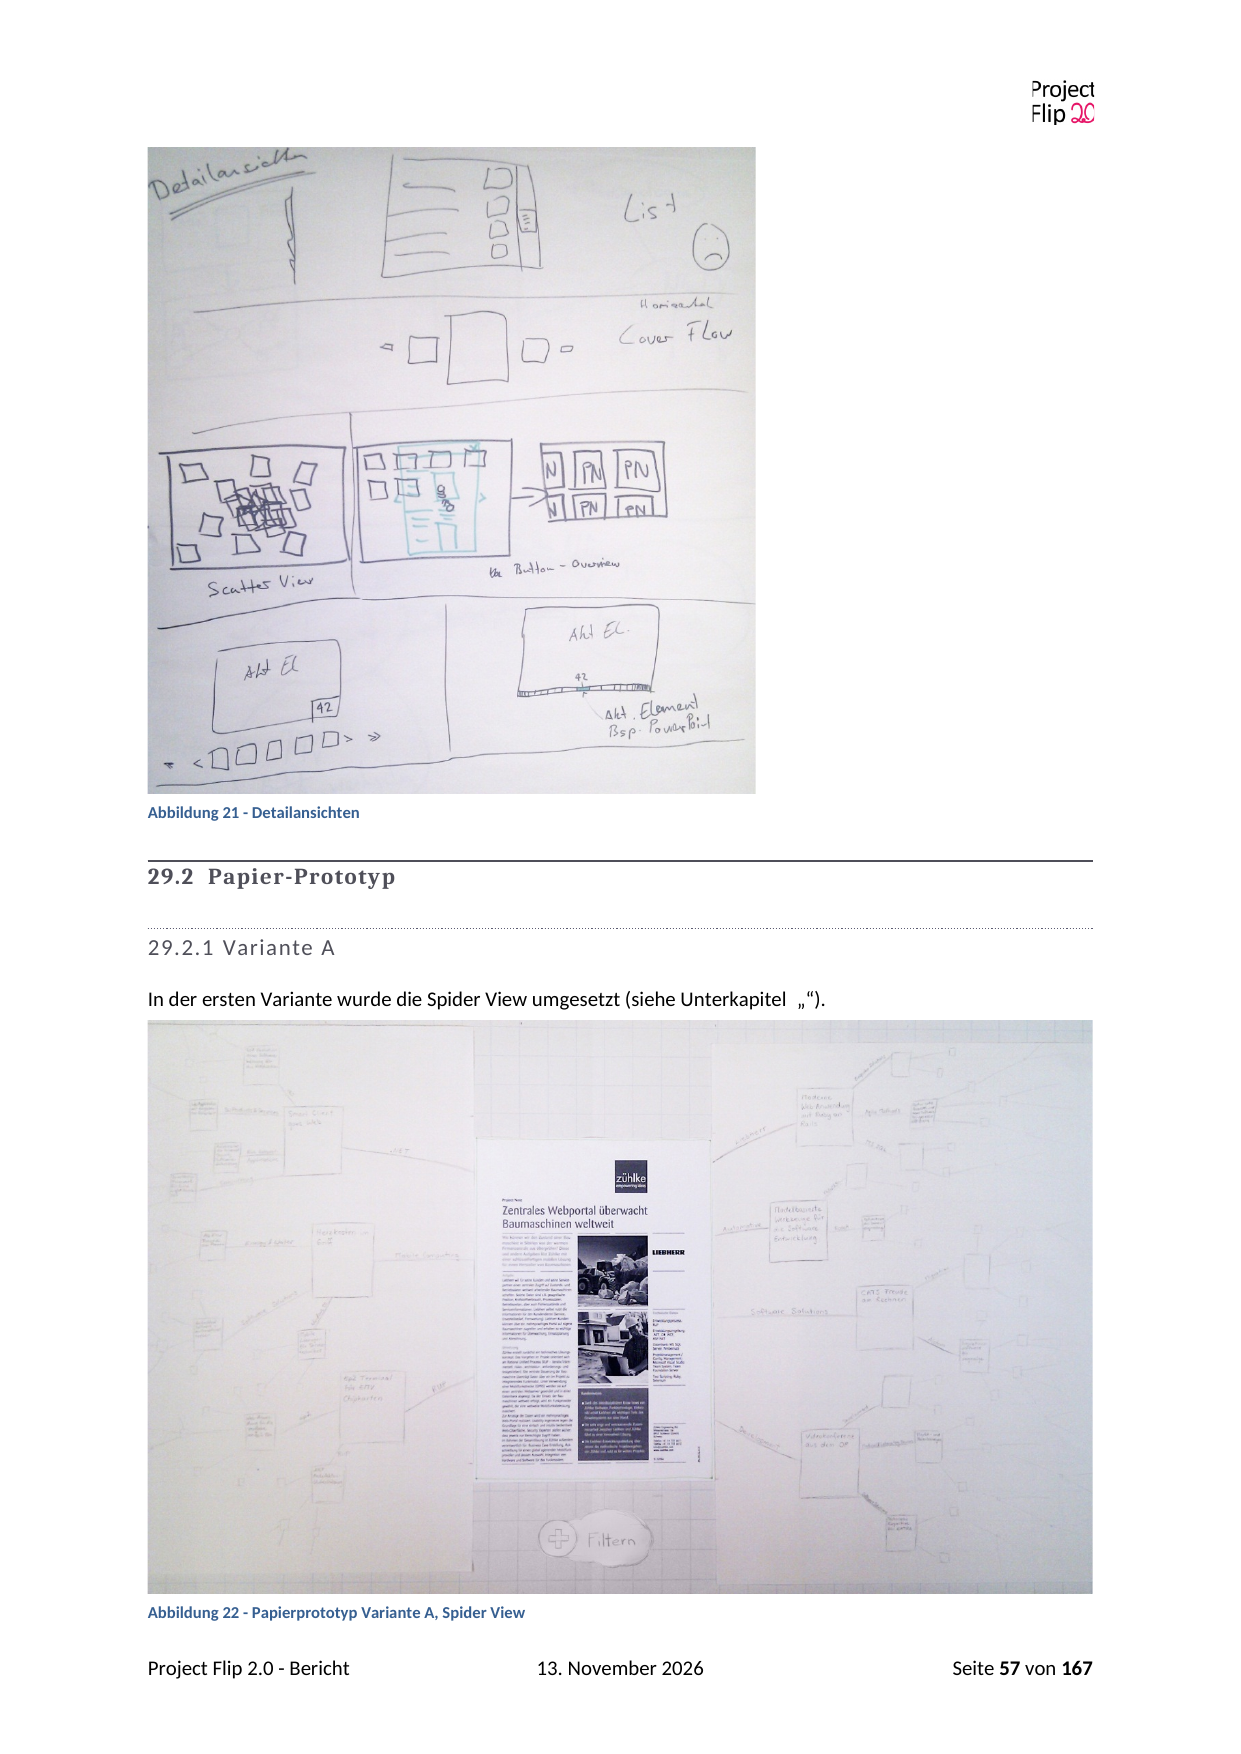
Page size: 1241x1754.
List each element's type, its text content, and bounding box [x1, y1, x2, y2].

subtitle Variante A [148, 928, 1093, 961]
picture [1081, 79, 1097, 124]
picture [147, 147, 756, 794]
text In der ersten Variante wurde die Spider View umgesetzt (siehe Unterkapitel 3.1.3 „Spider View“). [148, 986, 1093, 1012]
subtitle Papier-Prototyp [148, 862, 1093, 890]
picture [147, 1020, 1093, 1594]
